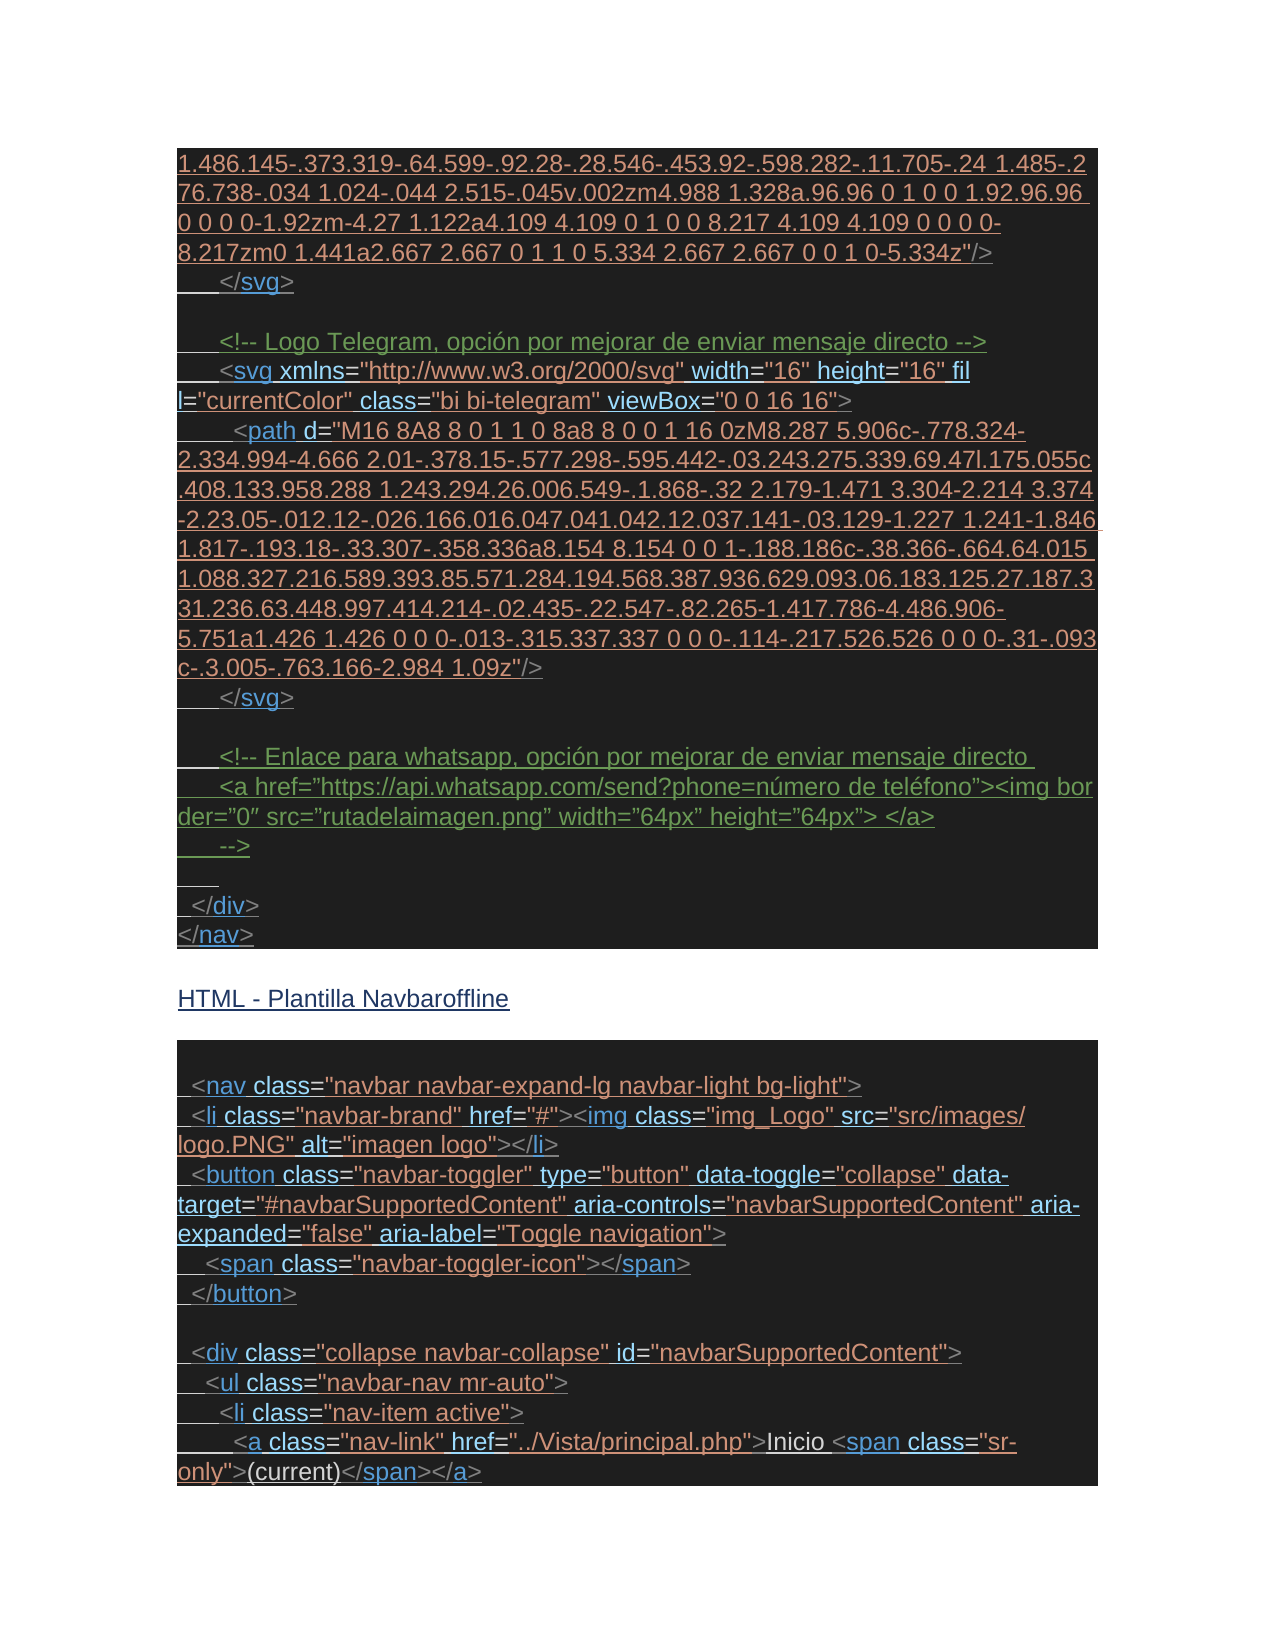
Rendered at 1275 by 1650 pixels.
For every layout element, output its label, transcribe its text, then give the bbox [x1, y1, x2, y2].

text <li class="navbar-brand" href="#"><img class="img_Logo" src="src/images/logo.PNG" alt="imagen logo"></li> [177, 1100, 1098, 1159]
text <span class="navbar-toggler-icon"></span> [177, 1248, 1098, 1278]
text </svg> [177, 682, 1098, 712]
text <li class="nav-item active"> [177, 1397, 1098, 1426]
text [177, 148, 1098, 266]
text <div class="collapse navbar-collapse" id="navbarSupportedContent"> [177, 1337, 1098, 1367]
text <path d="M16 8A8 8 0 1 1 0 8a8 8 0 0 1 16 0zM8.287 5.906c-.778.324-2.334.994-4.666 2.01-.378.15-.577.298-.595.442-.03.243.275.339.69.47l.175.055c.408.133.958.288 1.243.294.26.006.549-.1.868-.32 2.179-1.471 3.304-2.214 3.374-2.23.05-.012.12-.026.166.016.047.041.042.12.037.141-.03.129-1.227 1.241-1.846 1.817-.193.18-.33.307-.358.336a8.154 8.154 0 0 1-.188.186c-.38.366-.664.64.015 1.088.327.216.589.393.85.571.284.194.568.387.936.629.093.06.183.125.27.187.331.236.63.448.997.414.214-.02.435-.22.547-.82.265-1.417.786-4.486.906-5.751a1.426 1.426 0 0 0-.013-.315.337.337 0 0 0-.114-.217.526.526 0 0 0-.31-.093c-.3.005-.763.166-2.984 1.09z"/> [177, 531, 1098, 682]
text </svg> [177, 266, 1098, 296]
text <!-- Enlace para whatsapp, opción por mejorar de enviar mensaje directo [177, 741, 1098, 771]
text <ul class="navbar-nav mr-auto"> [177, 1367, 1098, 1397]
text </div> [177, 890, 1098, 919]
text <a href=”https://api.whatsapp.com/send?phone=número de teléfono”><img border=”0″ src=”rutadelaimagen.png” width=”64px” height=”64px”> </a> [177, 771, 1098, 830]
text <!-- Logo Telegram, opción por mejorar de enviar mensaje directo --> [177, 326, 1098, 355]
text <path d="M16 8A8 8 0 1 1 0 8a8 8 0 0 1 16 0zM8.287 5.906c-.778.324-2.334.994-4.666 2.01-.378.15-.577.298-.595.442-.03.243.275.339.69.47l.175.055c.408.133.958.288 1.243.294.26.006.549-.1.868-.32 2.179-1.471 3.304-2.214 3.374-2.23.05-.012.12-.026.166.016.047.041.042.12.037.141-.03.129-1.227 1.241-1.846 1.817-.193.18-.33.307-.358.336a8.154 8.154 0 0 1-.188.186c-.38.366-.664.64.015 1.088.327.216.589.393.85.571.284.194.568.387.936.629.093.06.183.125.27.187.331.236.63.448.997.414.214-.02.435-.22.547-.82.265-1.417.786-4.486.906-5.751a1.426 1.426 0 0 0-.013-.315.337.337 0 0 0-.114-.217.526.526 0 0 0-.31-.093c-.3.005-.763.166-2.984 1.09z"/> [177, 415, 1098, 530]
subtitle HTML - Plantilla Navbaroffline [177, 984, 1098, 1013]
text <a class="nav-link" href="../Vista/principal.php">Inicio <span class="sr-only">(current)</span></a> [177, 1426, 1098, 1486]
text </button> [177, 1278, 1098, 1308]
text <button class="navbar-toggler" type="button" data-toggle="collapse" data-target="#navbarSupportedContent" aria-controls="navbarSupportedContent" aria-expanded="false" aria-label="Toggle navigation"> [177, 1159, 1098, 1248]
text --> [177, 830, 1098, 860]
text <nav class="navbar navbar-expand-lg navbar-light bg-light"> [177, 1070, 1098, 1100]
text <svg xmlns="http://www.w3.org/2000/svg" width="16" height="16" fill="currentColor" class="bi bi-telegram" viewBox="0 0 16 16"> [177, 355, 1098, 415]
text </nav> [177, 919, 1098, 949]
